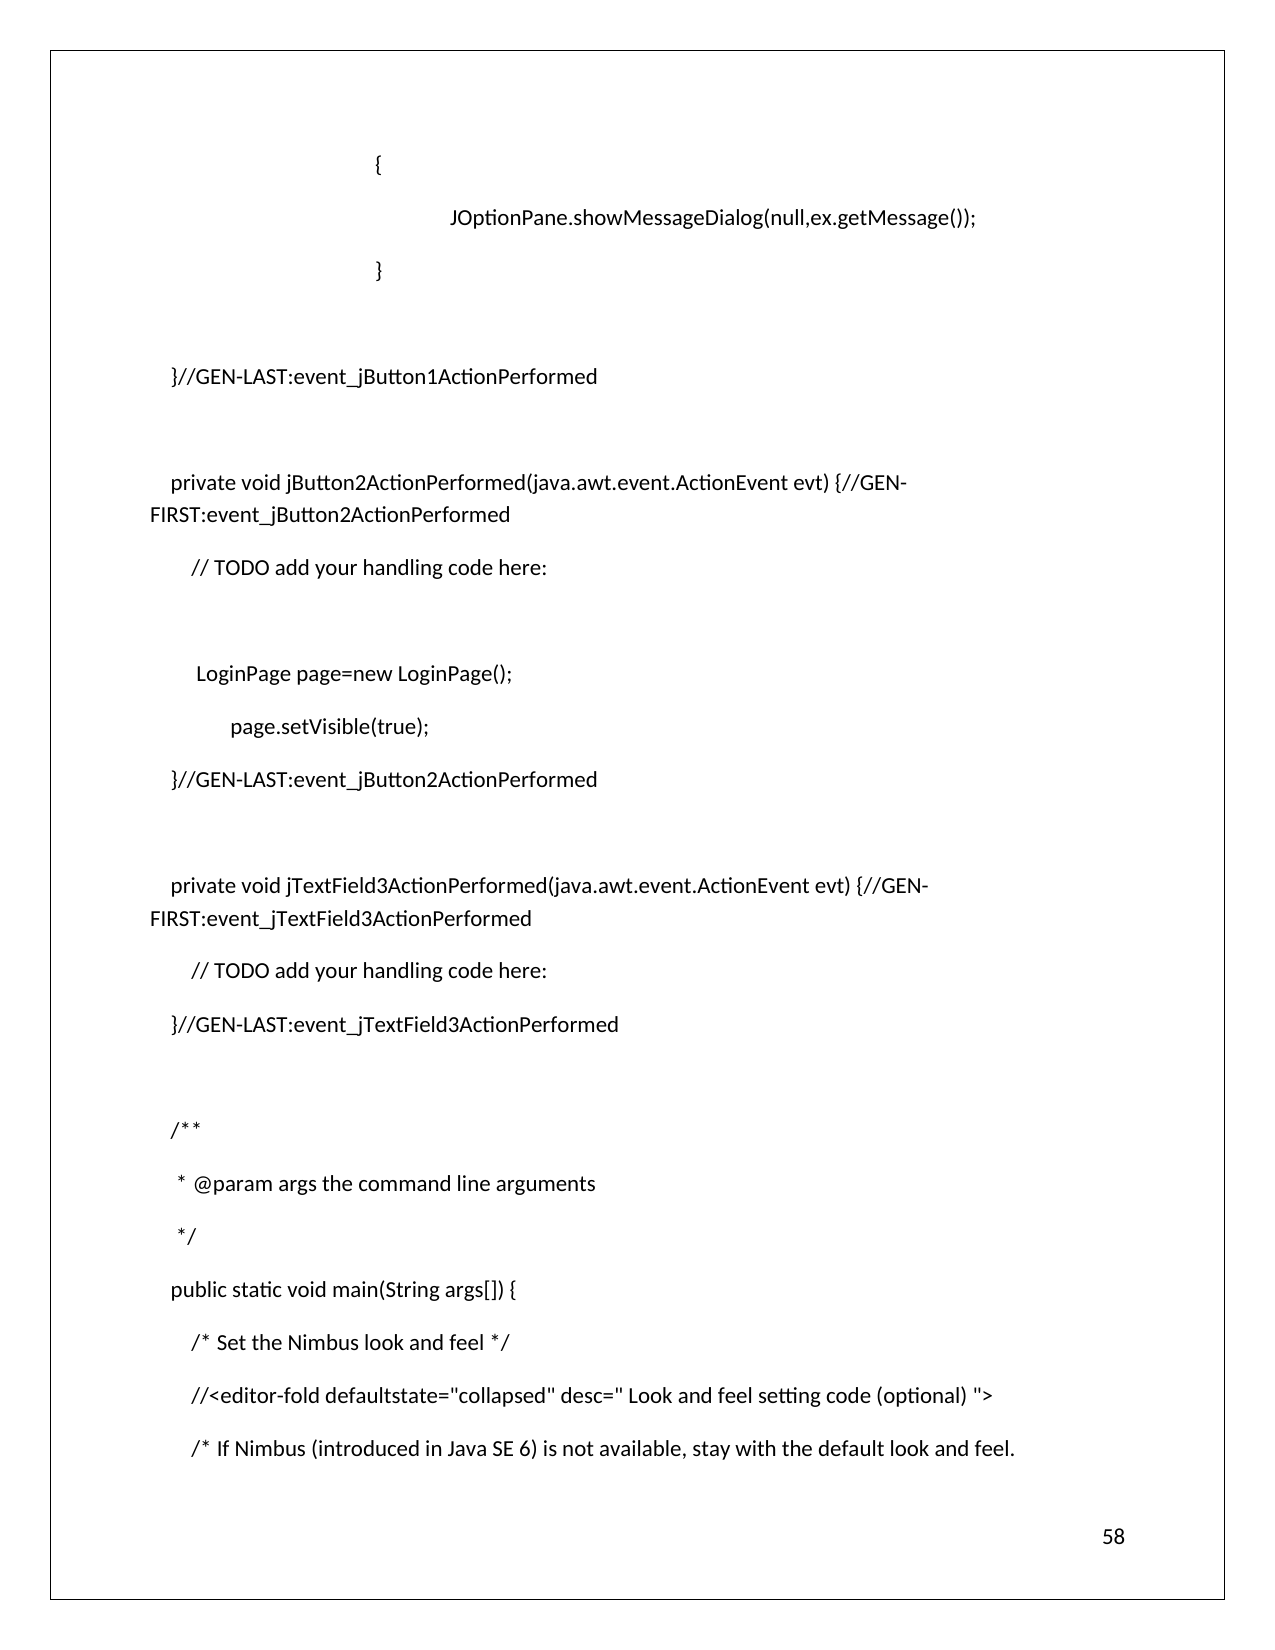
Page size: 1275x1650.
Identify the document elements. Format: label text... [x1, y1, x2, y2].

text JOptionPane.showMessageDialog(null,ex.getMessage()); [150, 203, 1125, 231]
text }//GEN-LAST:event_jTextField3ActionPerformed [150, 1010, 1125, 1038]
text private void jTextField3ActionPerformed(java.awt.event.ActionEvent evt) {//GEN-FIRST:event_jTextField3ActionPerformed [150, 871, 1125, 932]
text // TODO add your handling code here: [150, 553, 1125, 581]
text LoginPage page=new LoginPage(); [150, 659, 1125, 687]
text }//GEN-LAST:event_jButton1ActionPerformed [150, 362, 1125, 390]
text //<editor-fold defaultstate="collapsed" desc=" Look and feel setting code (optional) "> [150, 1381, 1125, 1409]
text /* If Nimbus (introduced in Java SE 6) is not available, stay with the default look and feel. [150, 1434, 1125, 1462]
text // TODO add your handling code here: [150, 957, 1125, 985]
text page.setVisible(true); [150, 712, 1125, 740]
text */ [150, 1222, 1125, 1250]
text /* Set the Nimbus look and feel */ [150, 1328, 1125, 1356]
text /** [150, 1116, 1125, 1144]
text { [150, 150, 1125, 178]
text }//GEN-LAST:event_jButton2ActionPerformed [150, 765, 1125, 793]
text public static void main(String args[]) { [150, 1275, 1125, 1303]
text } [150, 256, 1125, 284]
text * @param args the command line arguments [150, 1169, 1125, 1197]
text private void jButton2ActionPerformed(java.awt.event.ActionEvent evt) {//GEN-FIRST:event_jButton2ActionPerformed [150, 468, 1125, 528]
